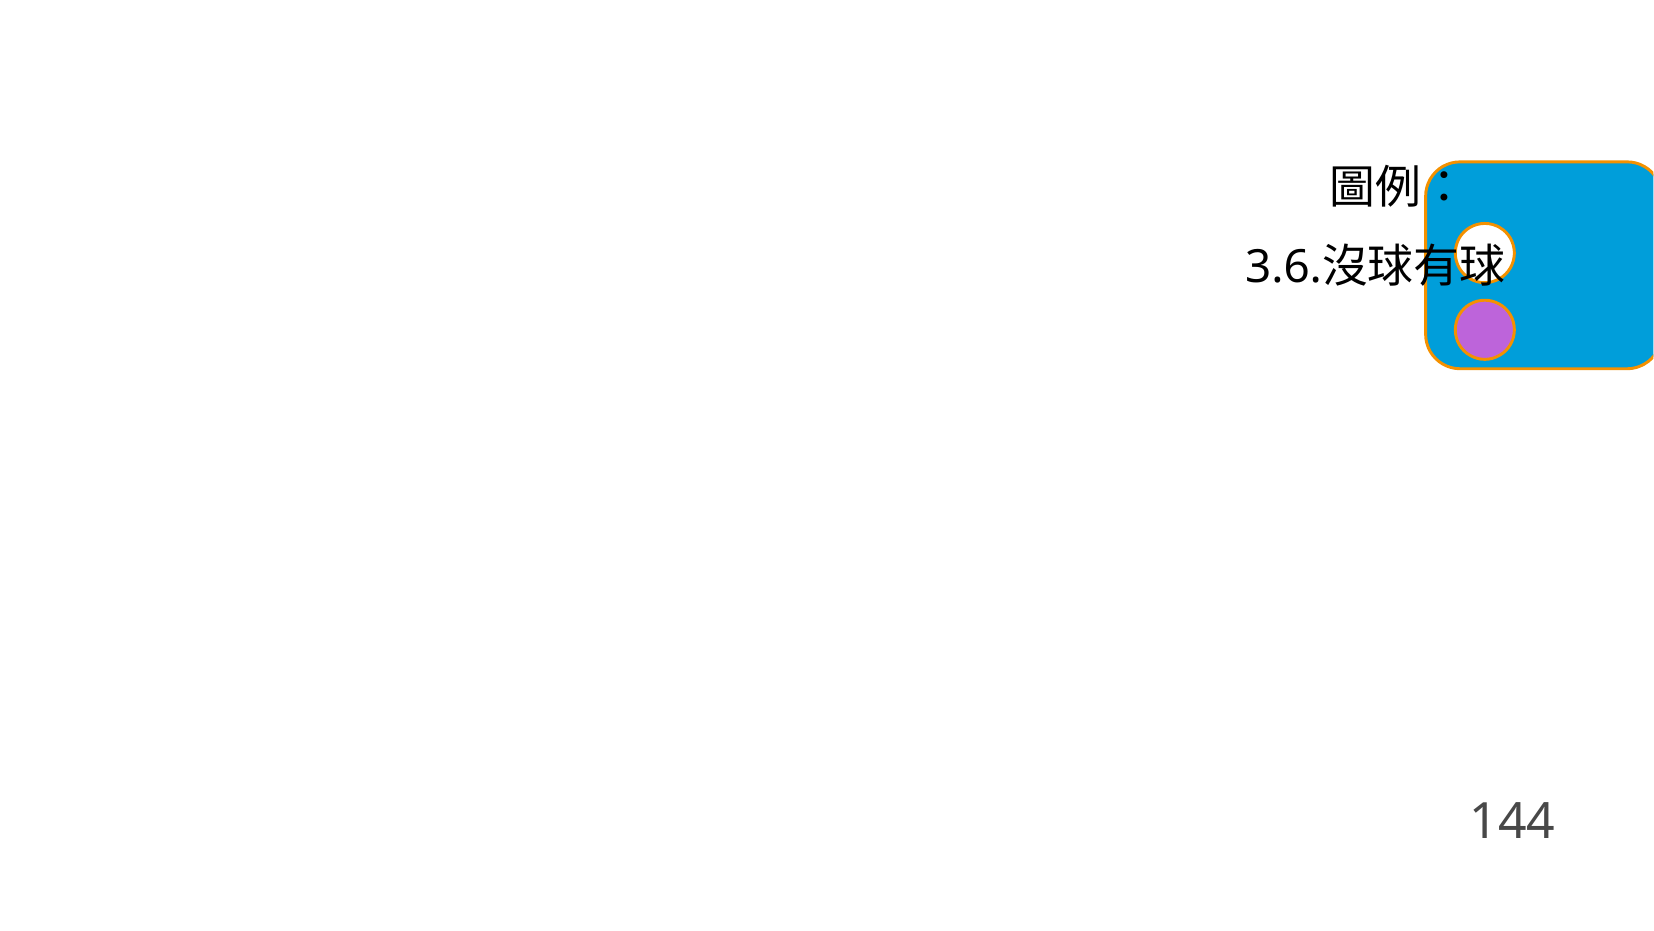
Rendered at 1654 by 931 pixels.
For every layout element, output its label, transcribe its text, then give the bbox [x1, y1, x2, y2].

text 圖例： [705, 150, 1467, 216]
text 3.6.沒球有球 [150, 229, 1505, 296]
picture [0, 0, 1654, 930]
